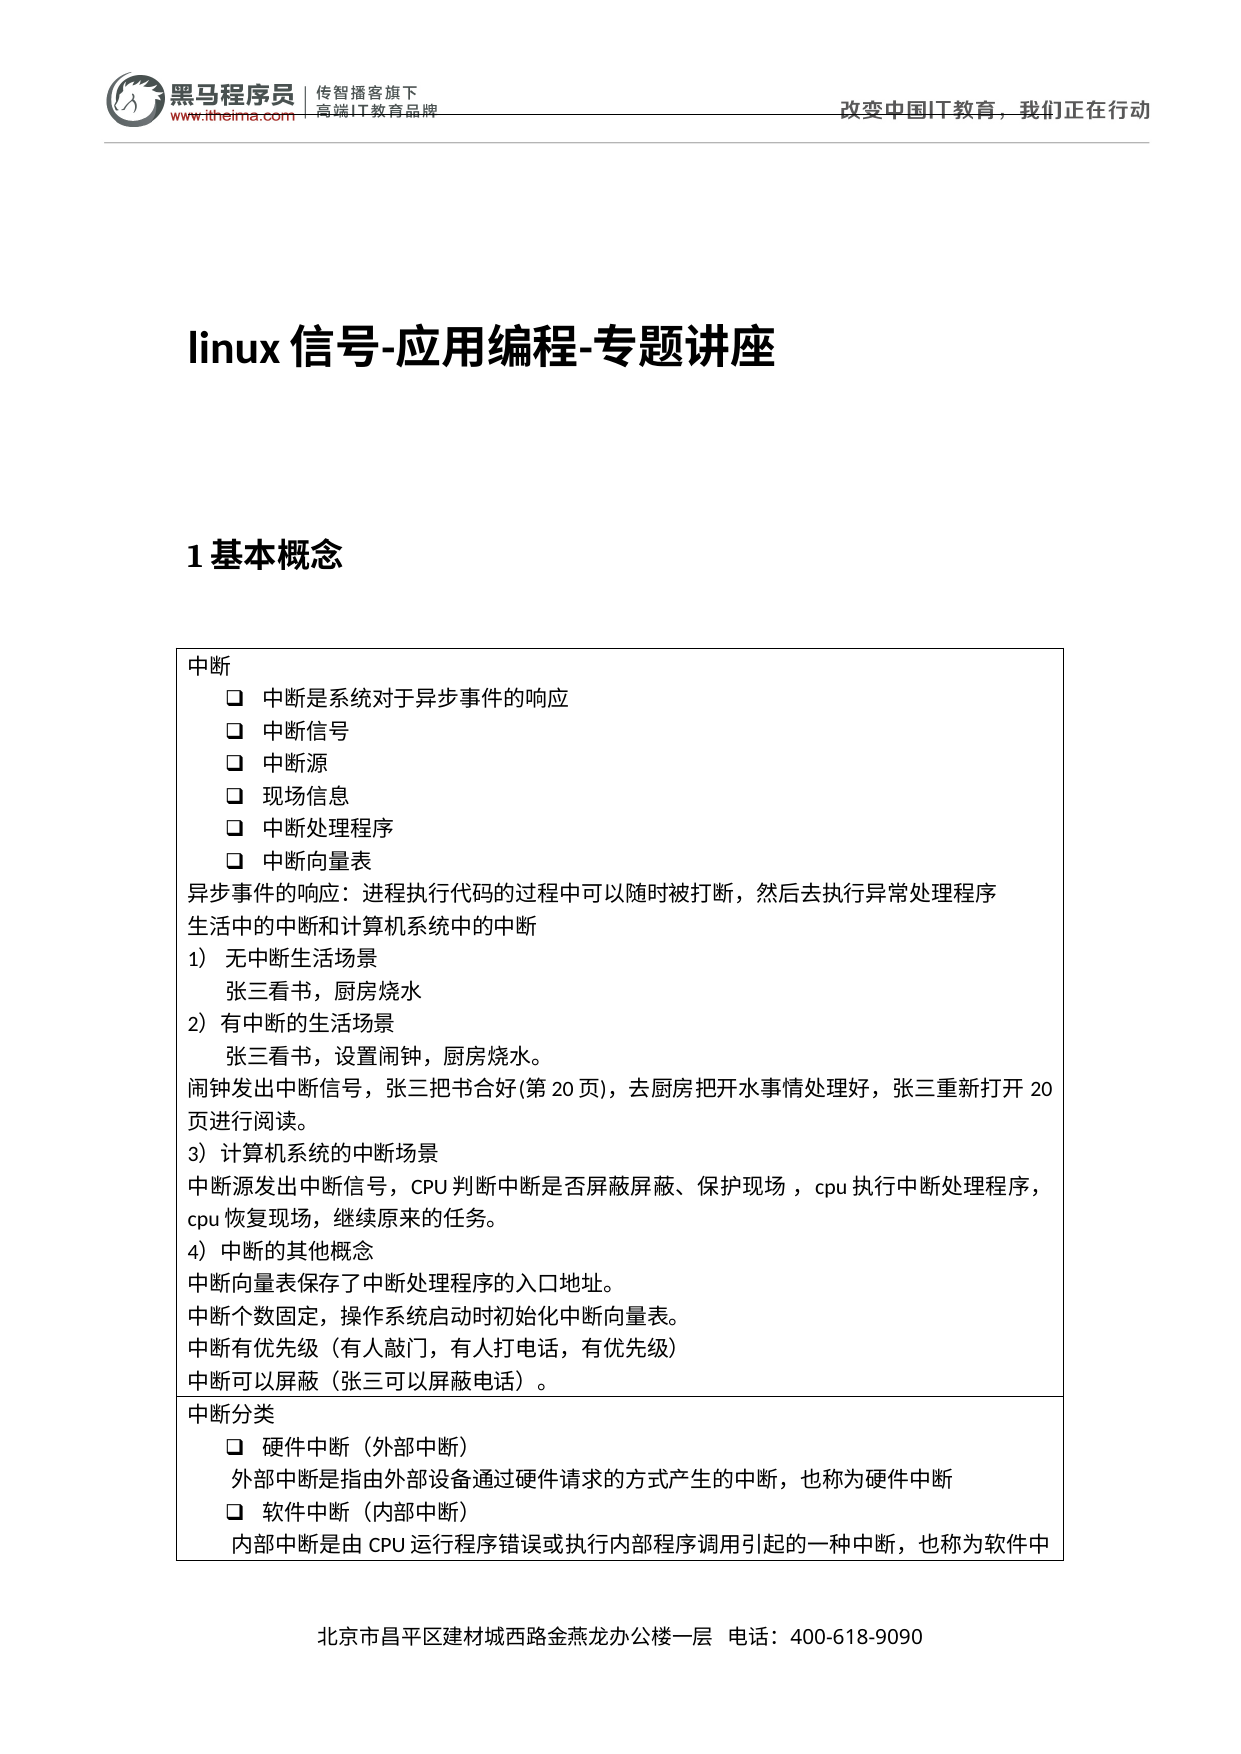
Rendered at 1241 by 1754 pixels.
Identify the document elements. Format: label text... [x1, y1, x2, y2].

picture [0, 1, 1241, 151]
table_cell 中断分类 硬件中断（外部中断） 外部中断是指由外部设备通过硬件请求的方式产生的中断，也称为硬件中断 软件中断（内部中断） 内部中断是由CPU运行程序错误或执行内部程序调用引起的一种中断，也称为软件中断。 x86平台INT指令 ARM软中断指令SWI [177, 1397, 1063, 1559]
subtitle 1 基本概念 [187, 520, 1053, 585]
table_header 中断 中断是系统对于异步事件的响应 中断信号 中断源 现场信息 中断处理程序 中断向量表 异步事件的响应：进程执行代码的过程中可以随时被打断，然后去执行异常处理程序 生活中的中断和计算机系统中的中断 无中断生活场景 张三看书，厨房烧水 2）有中断的生活场景 张三看书，设置闹钟，厨房烧水。 闹钟发出中断信号，张三把书合好(第20页)，去厨房把开水事情处理好，张三重新打开20页进行阅读。 3）计算机系统的中断场景 中断源发出中断信号，CPU判断中断是否屏蔽屏蔽、保护现场 ，cpu执行中断处理程序， cpu恢复现场，继续原来的任务。 4）中断的其他概念 中断向量表保存了中断处理程序的入口地址。 中断个数固定，操作系统启动时初始化中断向量表。 中断有优先级（有人敲门，有人打电话，有优先级） 中断可以屏蔽（张三可以屏蔽电话）。 [177, 649, 1063, 1396]
subtitle linux信号-应用编程-专题讲座 [187, 295, 1053, 392]
